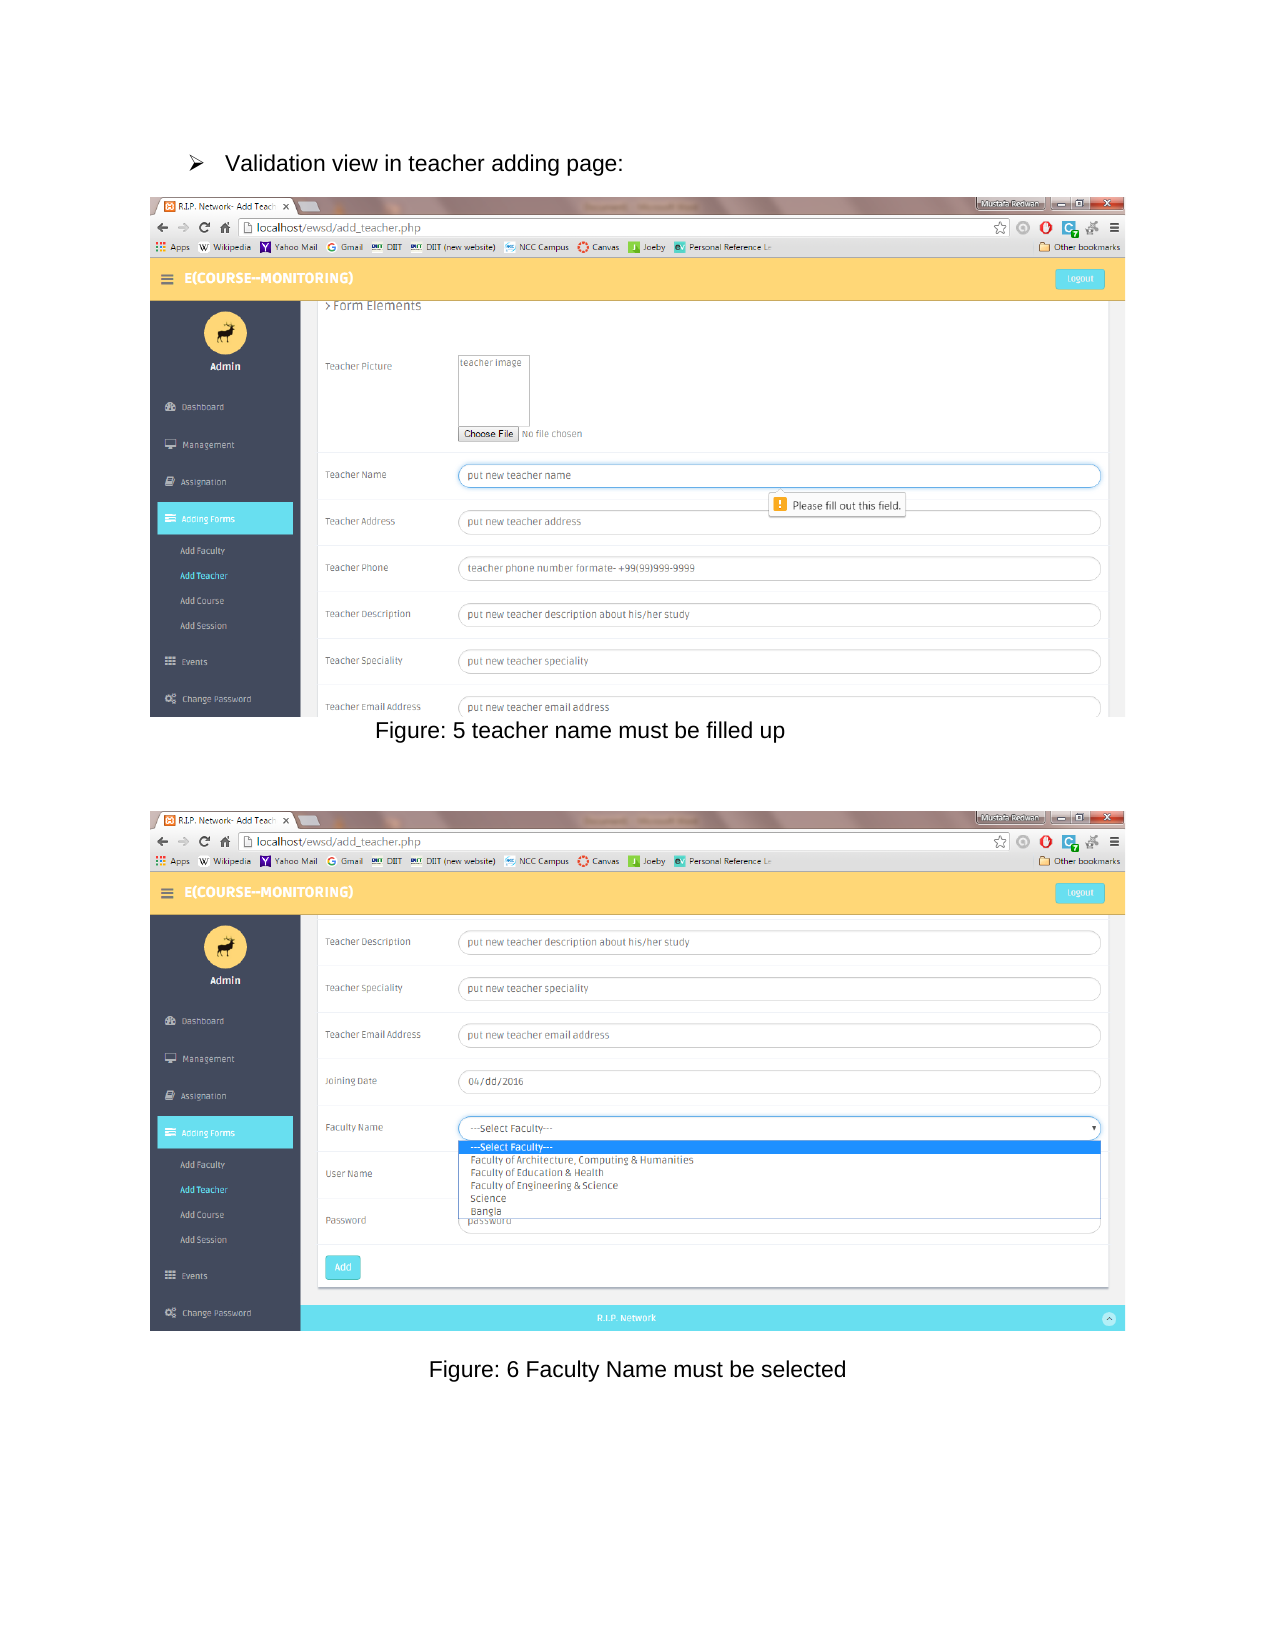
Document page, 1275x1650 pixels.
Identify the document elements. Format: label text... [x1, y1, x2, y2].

text Figure: 5 teacher name must be filled up [150, 717, 1125, 743]
text Figure: 6 Faculty Name must be selected [150, 1356, 1125, 1382]
picture [150, 197, 1125, 717]
picture [150, 811, 1125, 1331]
list Validation view in teacher adding page: [187, 150, 1125, 176]
